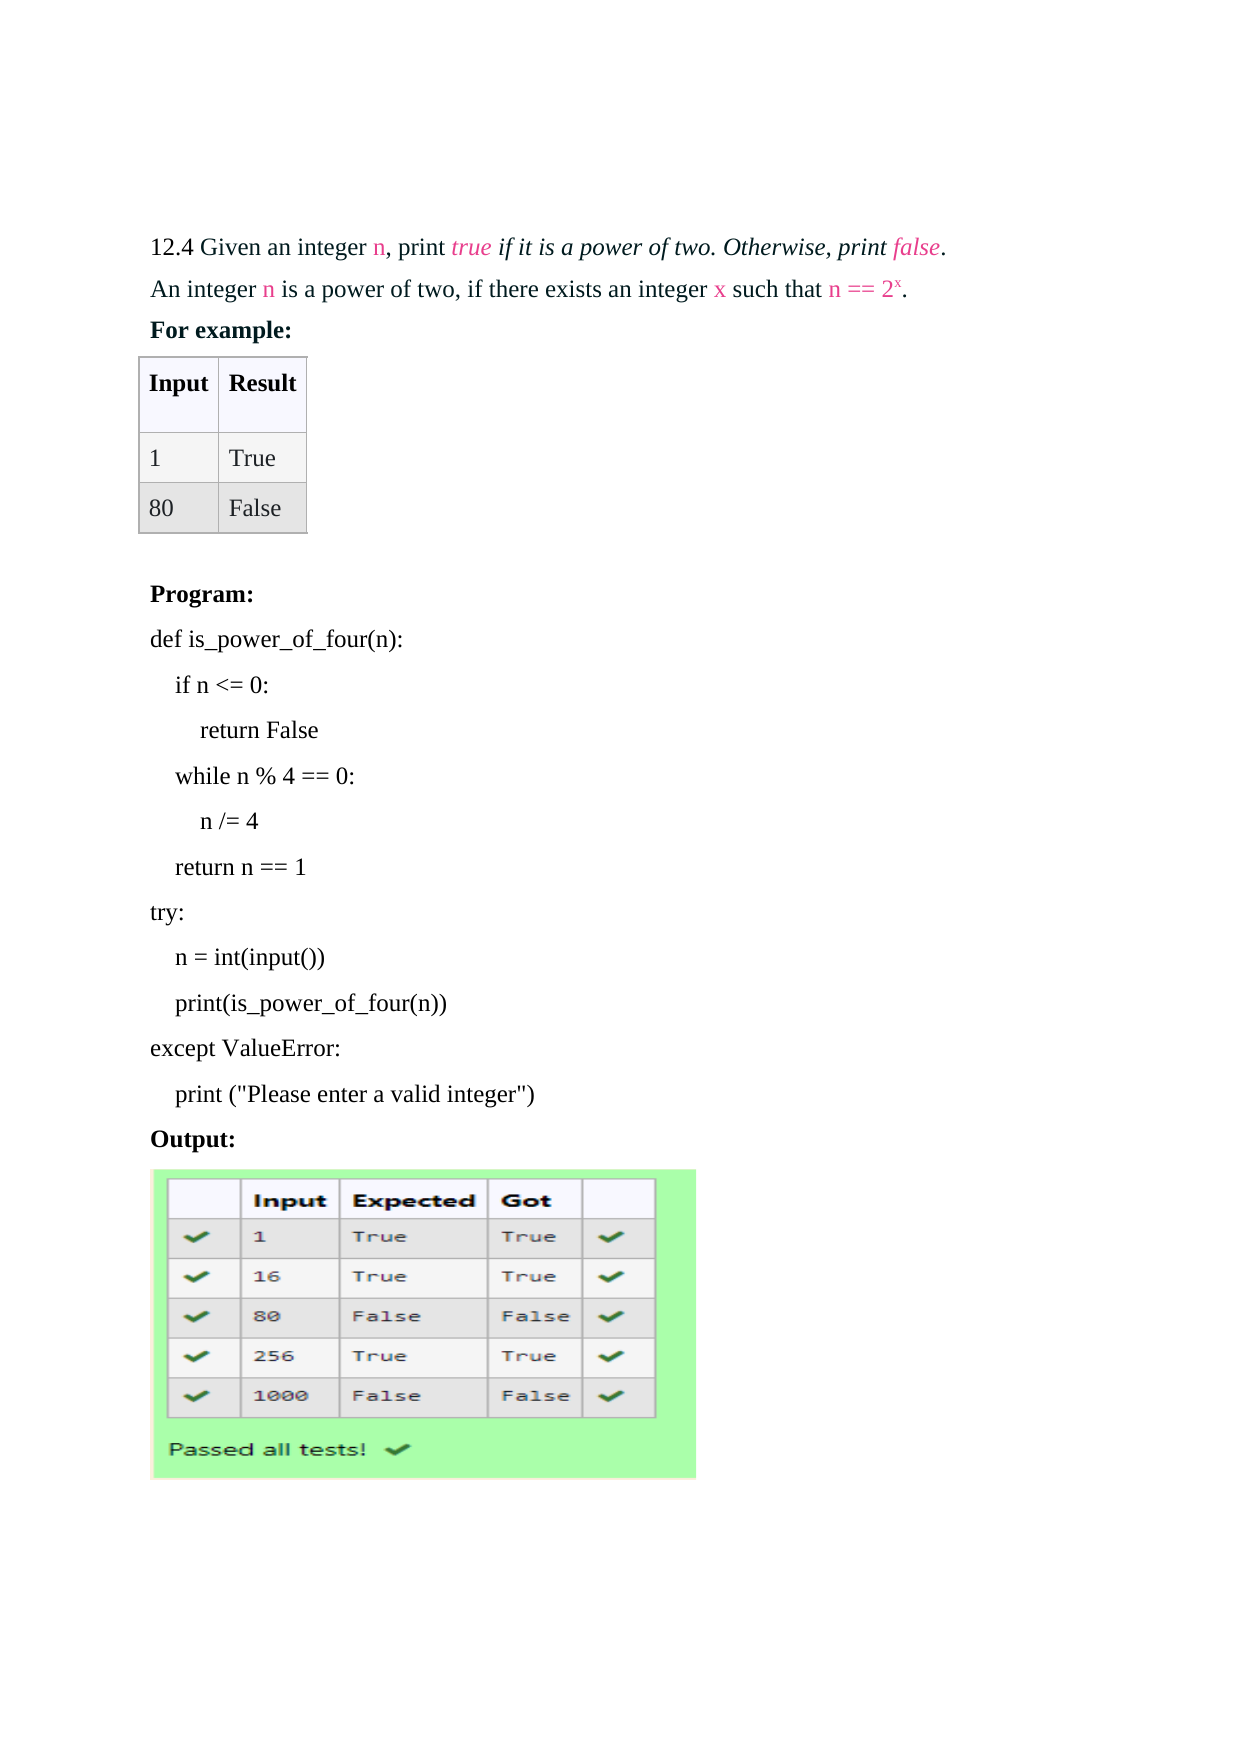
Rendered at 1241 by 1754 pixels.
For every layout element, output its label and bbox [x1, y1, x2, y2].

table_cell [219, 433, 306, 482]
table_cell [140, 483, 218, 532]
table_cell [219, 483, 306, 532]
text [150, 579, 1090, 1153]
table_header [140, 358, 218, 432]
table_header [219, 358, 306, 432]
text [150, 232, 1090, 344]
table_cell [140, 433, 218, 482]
picture [150, 1169, 697, 1480]
